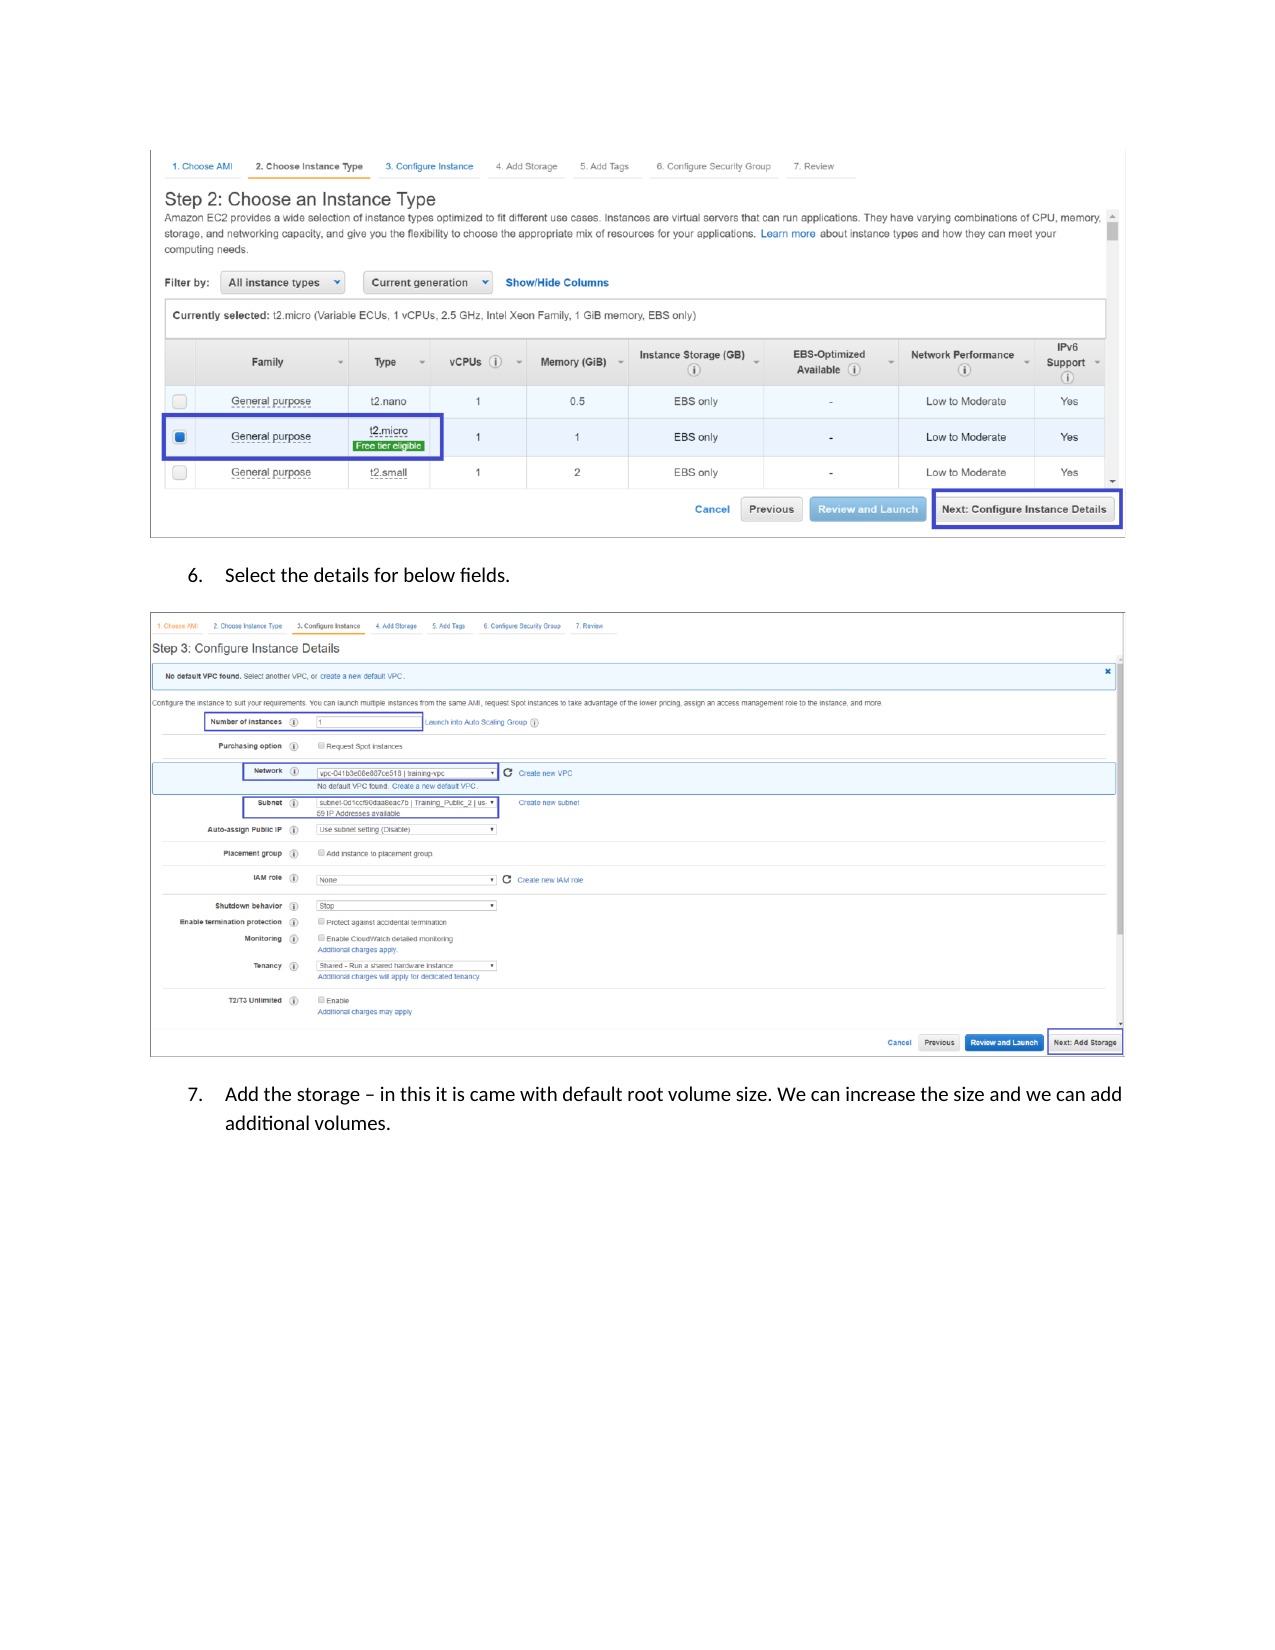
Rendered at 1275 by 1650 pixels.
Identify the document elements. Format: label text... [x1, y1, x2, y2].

picture [150, 612, 1125, 1057]
list Select the details for below fields. [187, 562, 1125, 588]
list Add the storage – in this it is came with default root volume size. We can increase the size and we can add additional volumes. [187, 1081, 1125, 1135]
picture [150, 150, 1125, 538]
